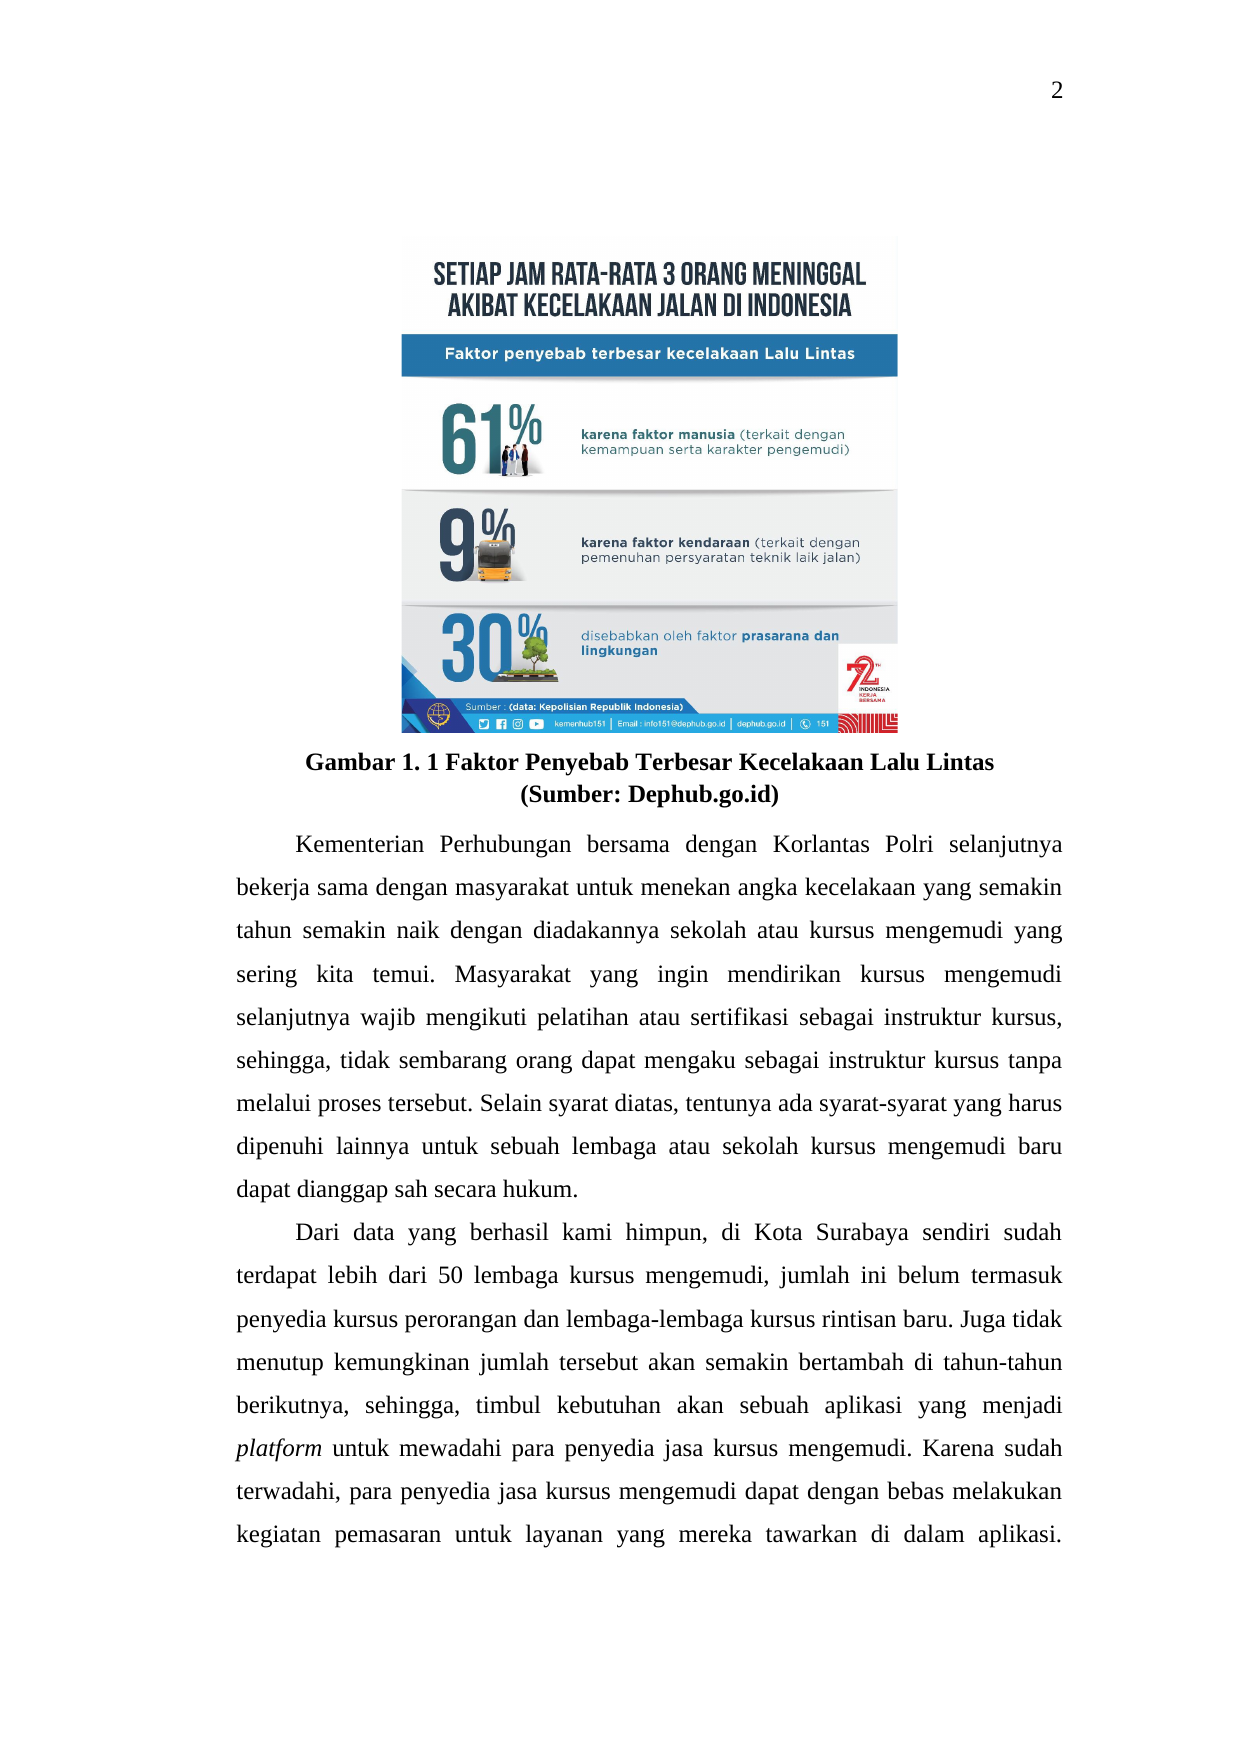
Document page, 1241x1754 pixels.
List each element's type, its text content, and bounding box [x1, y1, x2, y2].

text (Sumber: Dephub.go.id) [236, 779, 1063, 808]
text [236, 1217, 1063, 1548]
picture [401, 236, 898, 733]
text Kementerian Perhubungan bersama dengan Korlantas Polri selanjutnya bekerja sama dengan masyarakat untuk menekan angka kecelakaan yang semakin tahun semakin naik dengan diadakannya sekolah atau kursus mengemudi yang sering kita temui. Masyarakat yang ingin mendirikan kursus mengemudi selanjutnya wajib mengikuti pelatihan atau sertifikasi sebagai instruktur kursus, sehingga, tidak sembarang orang dapat mengaku sebagai instruktur kursus tanpa melalui proses tersebut. Selain syarat diatas, tentunya ada syarat-syarat yang harus dipenuhi lainnya untuk sebuah lembaga atau sekolah kursus mengemudi baru dapat dianggap sah secara hukum. [236, 829, 1063, 1203]
text Gambar 1. 1 Faktor Penyebab Terbesar Kecelakaan Lalu Lintas [236, 747, 1063, 775]
